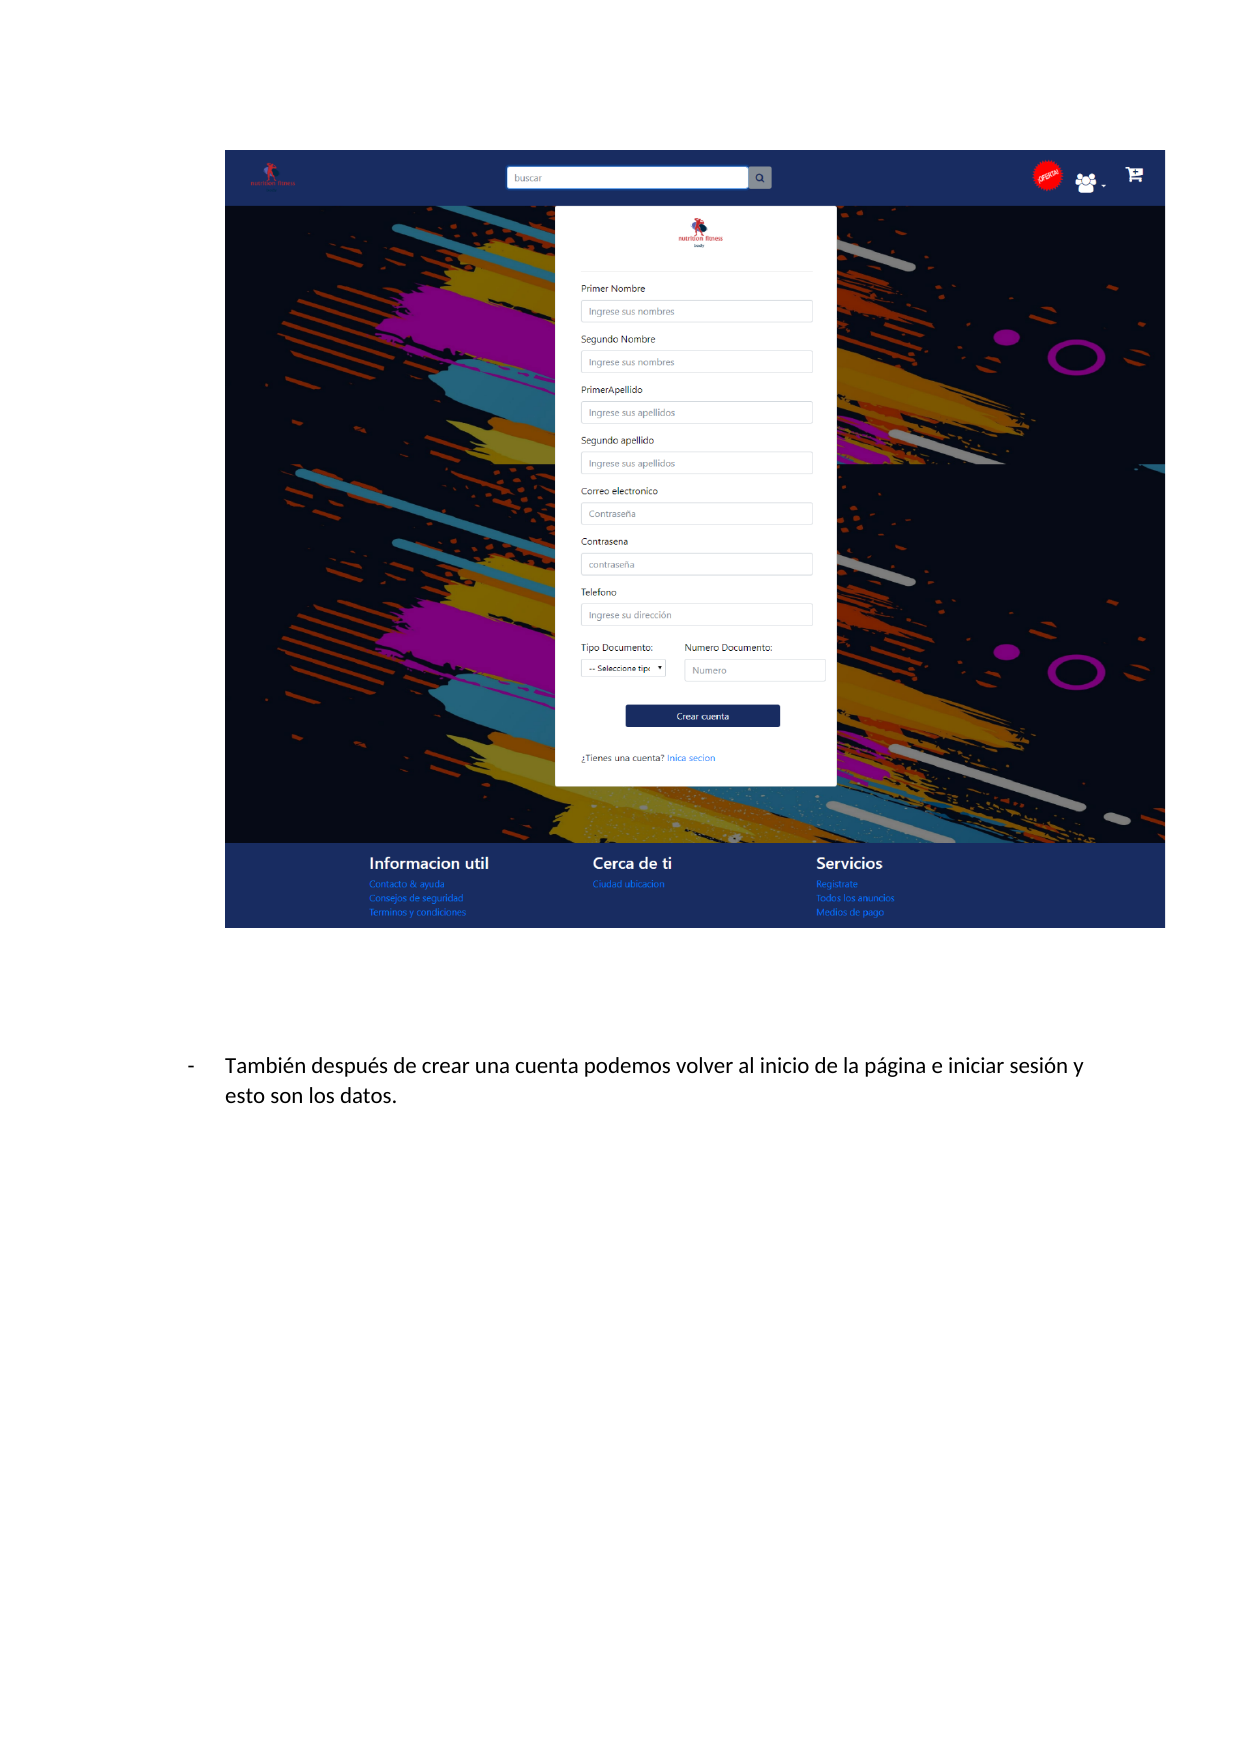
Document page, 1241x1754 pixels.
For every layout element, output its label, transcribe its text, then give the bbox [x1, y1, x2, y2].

list También después de crear una cuenta podemos volver al inicio de la página e iniciar sesión y esto son los datos. [187, 1051, 1090, 1109]
picture [225, 150, 1166, 928]
